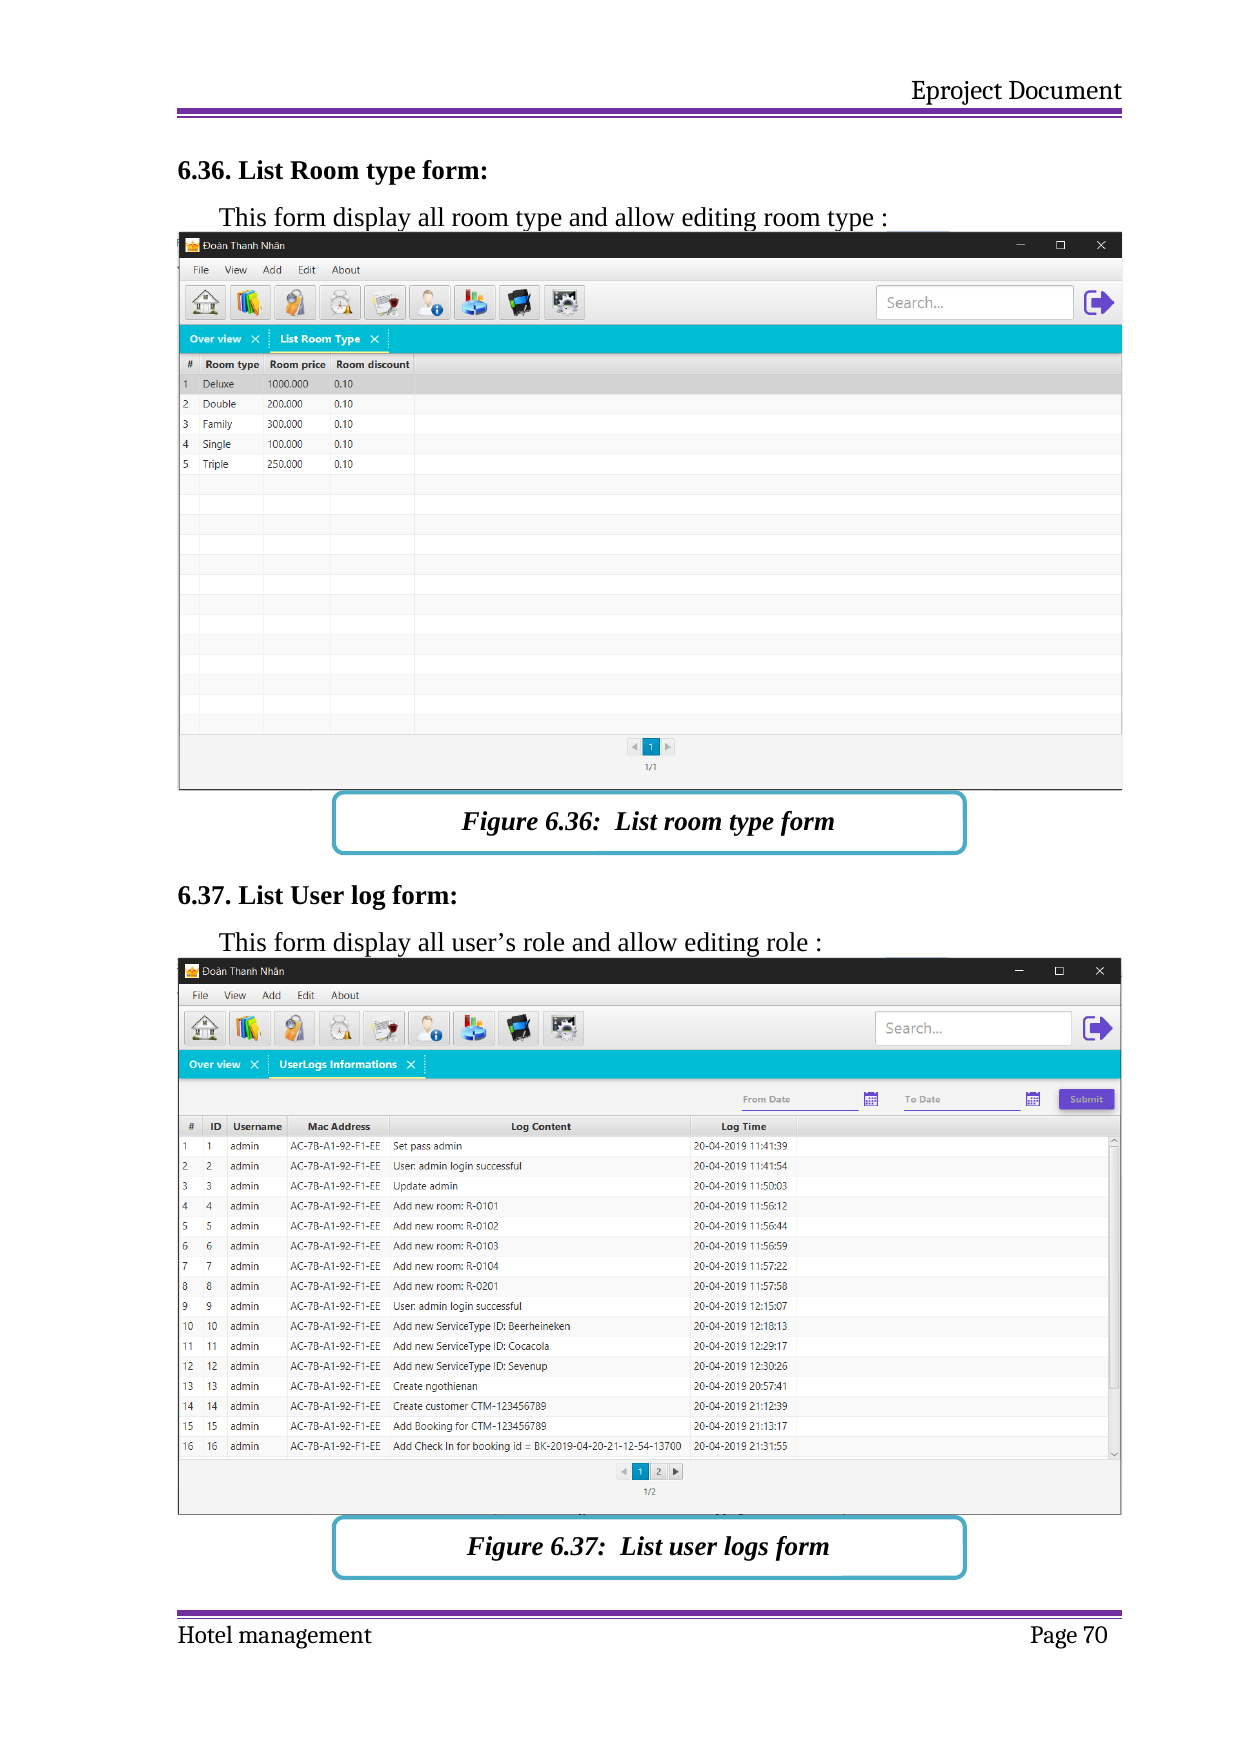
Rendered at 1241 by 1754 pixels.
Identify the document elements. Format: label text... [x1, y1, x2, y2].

subtitle 6.37. List User log form: [177, 872, 1122, 910]
picture [177, 231, 1123, 791]
text This form display all user’s role and allow editing role : [177, 926, 1122, 957]
subtitle 6.36. List Room type form: [177, 146, 1122, 185]
text This form display all room type and allow editing room type : [177, 201, 1122, 231]
picture [177, 957, 1123, 1515]
